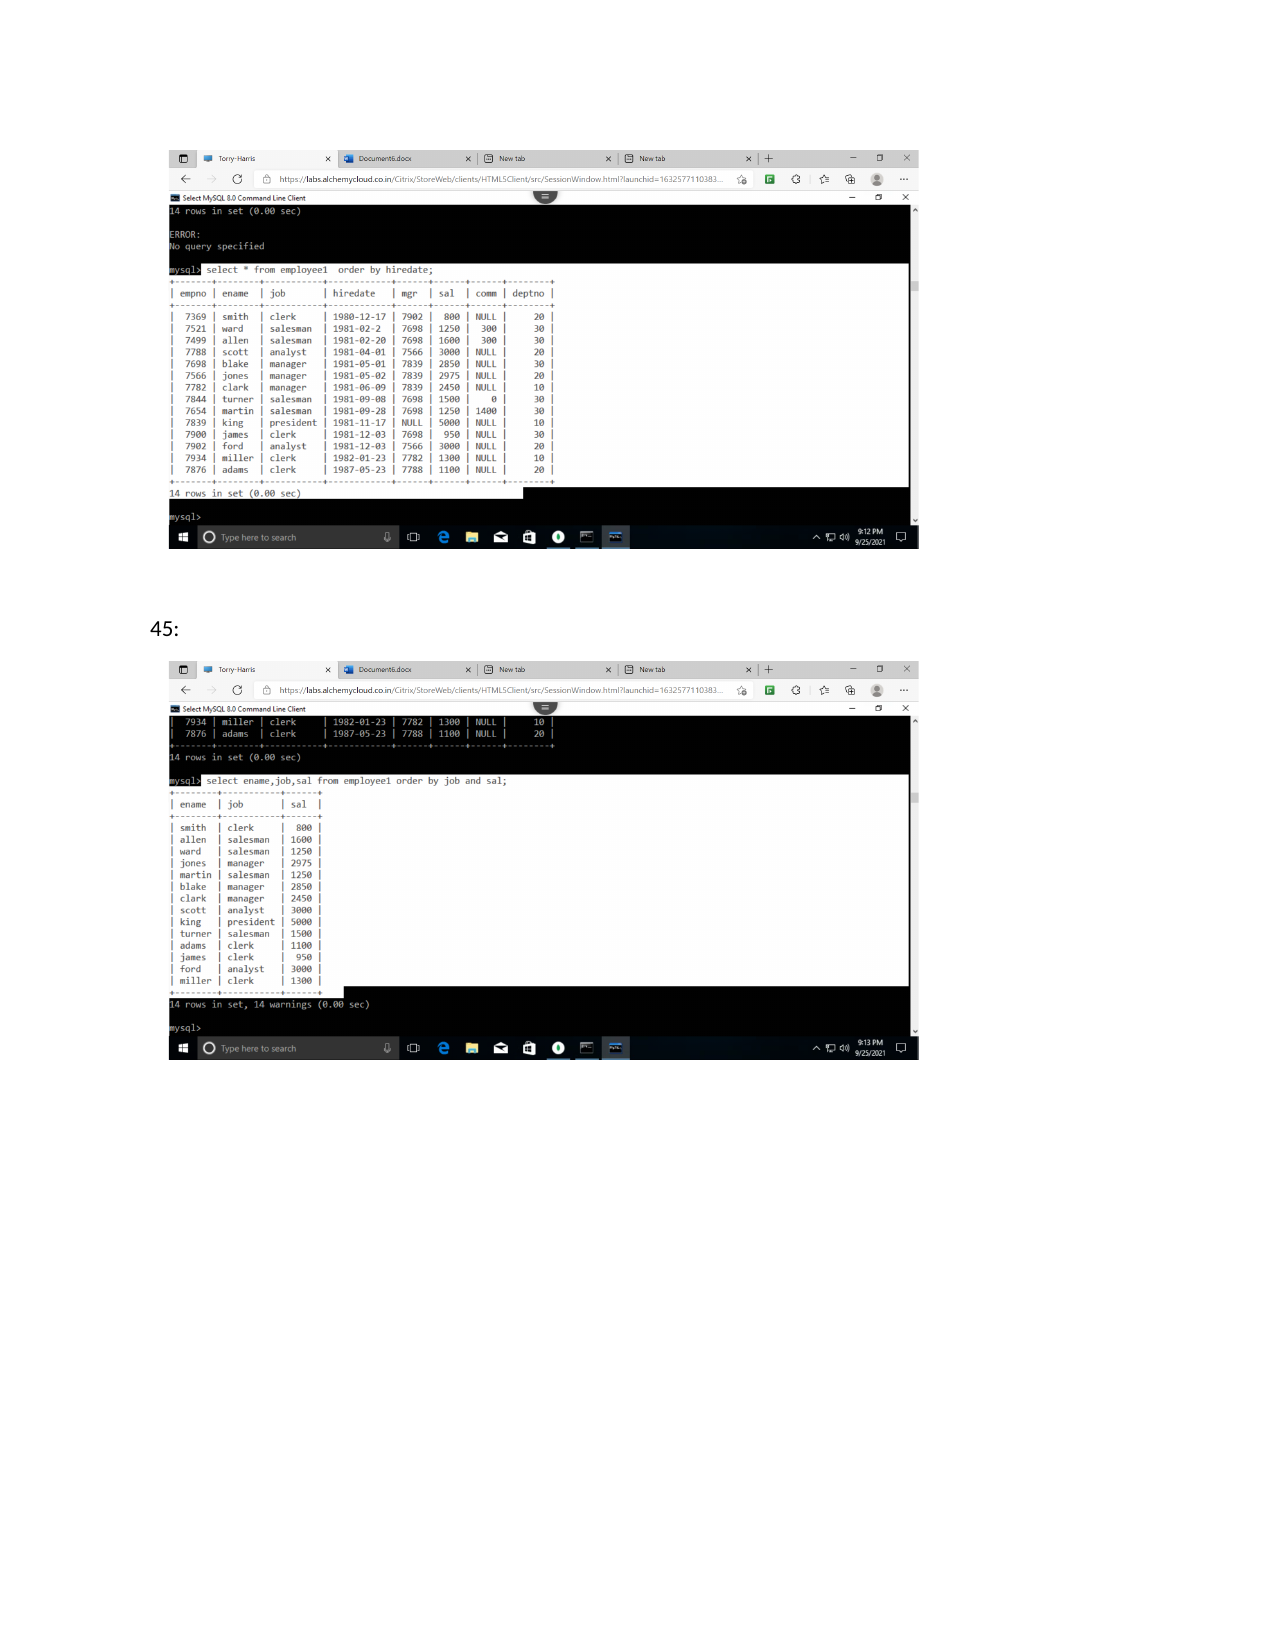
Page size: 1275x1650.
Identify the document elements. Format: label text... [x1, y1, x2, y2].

text 45: [150, 614, 1125, 642]
